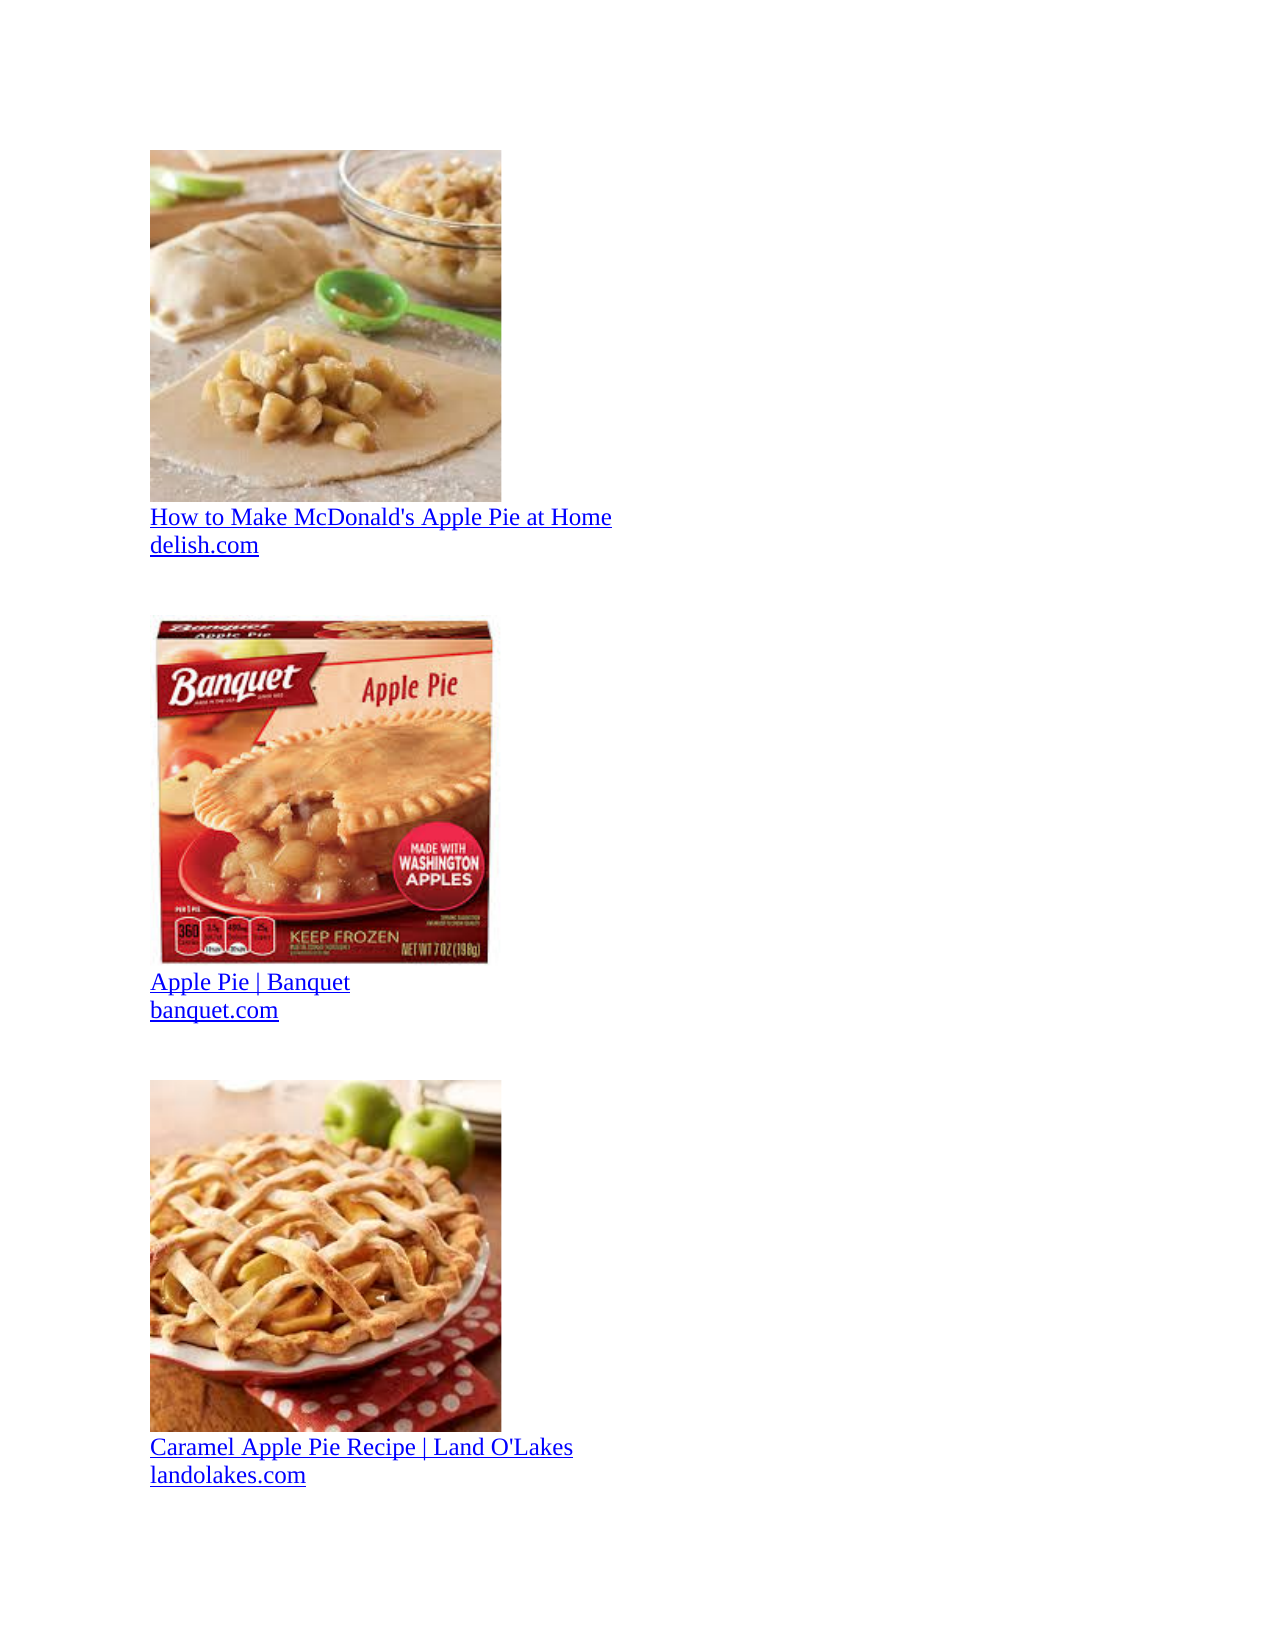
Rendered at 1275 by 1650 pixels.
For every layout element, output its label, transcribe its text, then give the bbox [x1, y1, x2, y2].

text delish.com [150, 530, 1125, 559]
text How to Make McDonald's Apple Pie at Home [150, 502, 1125, 530]
text banquet.com [150, 995, 1125, 1024]
text Apple Pie | Banquet [150, 967, 1125, 995]
text landolakes.com [150, 1461, 1125, 1489]
picture [150, 1080, 502, 1432]
picture [150, 150, 502, 502]
picture [150, 615, 502, 967]
text Caramel Apple Pie Recipe | Land O'Lakes [150, 1432, 1125, 1461]
